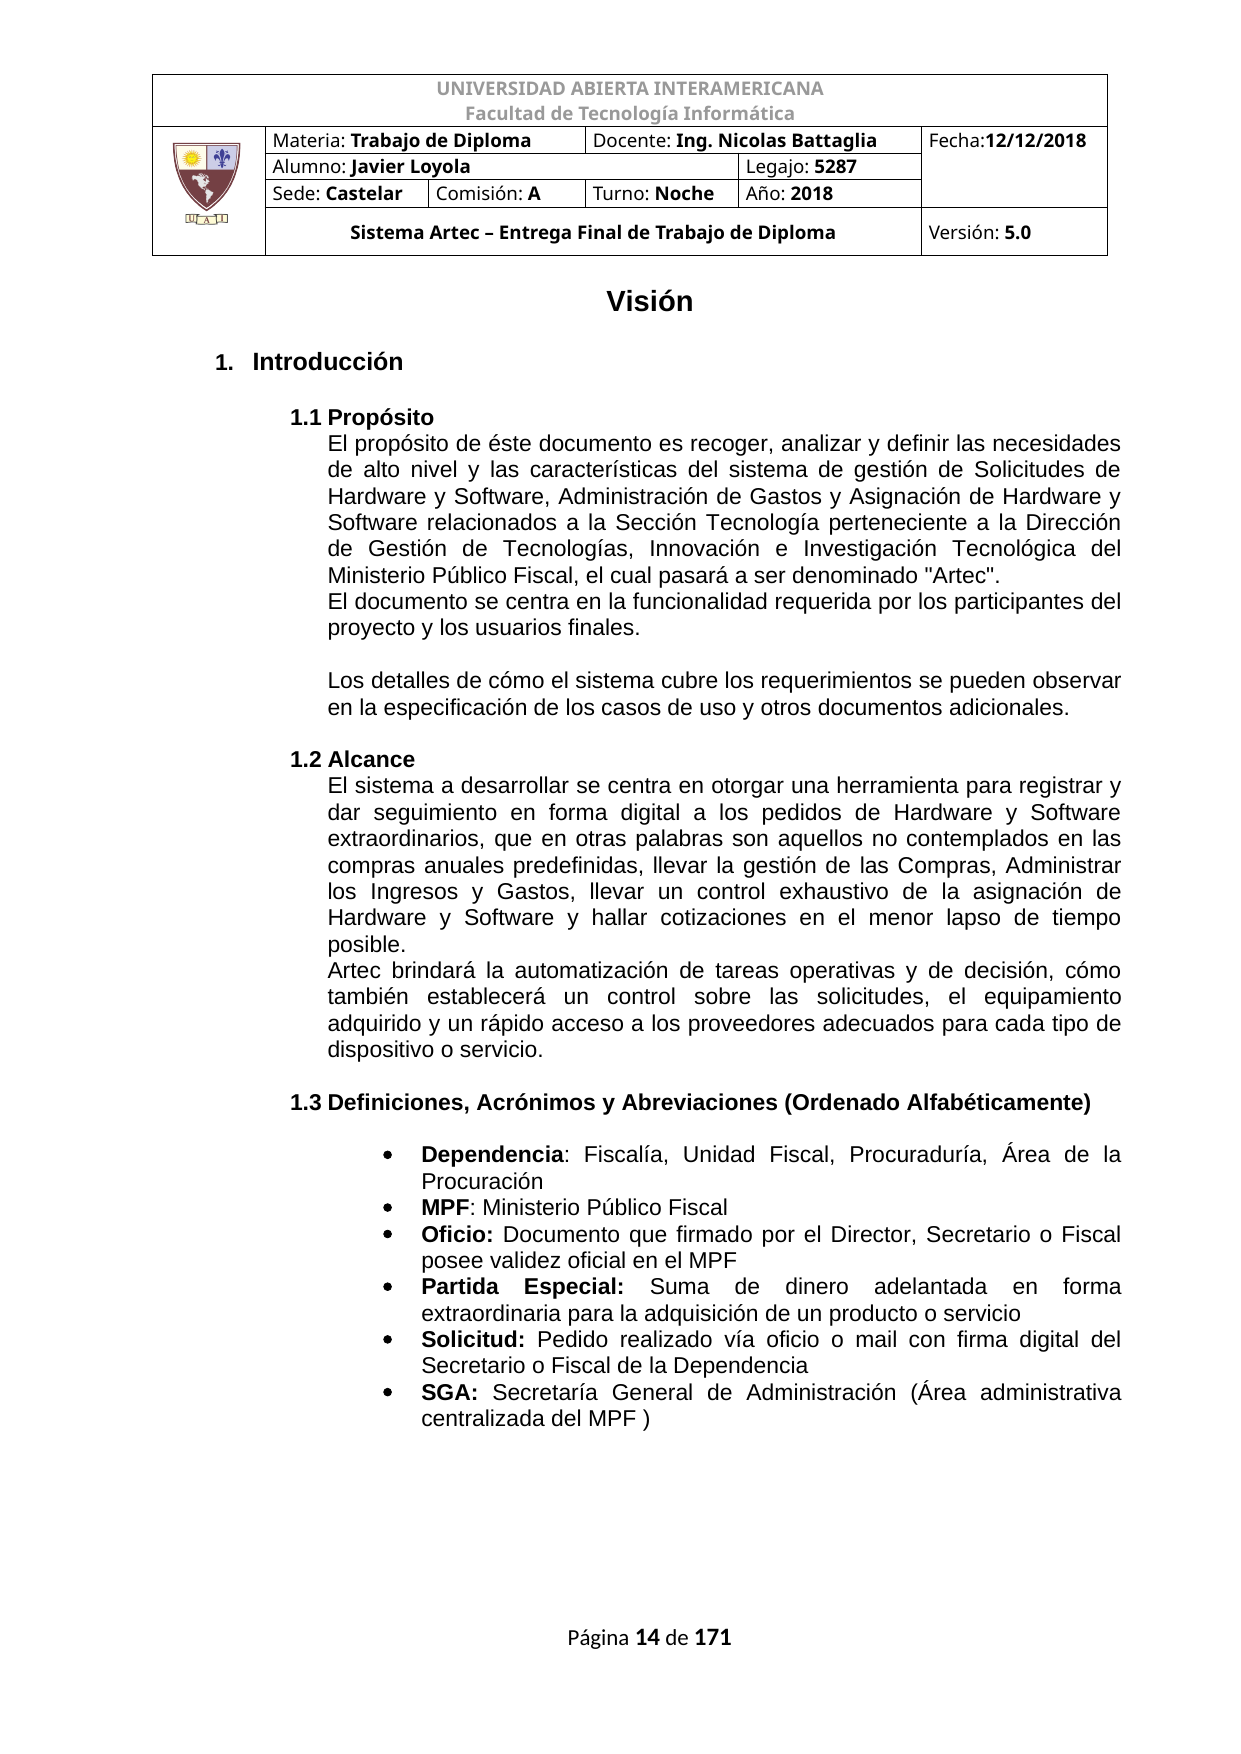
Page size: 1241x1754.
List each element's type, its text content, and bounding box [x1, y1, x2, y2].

list Introducción [215, 347, 1122, 376]
text Los detalles de cómo el sistema cubre los requerimientos se pueden observar en la especificación de los casos de uso y otros documentos adicionales. [327, 667, 1122, 720]
list Alcance [290, 746, 1122, 772]
text El sistema a desarrollar se centra en otorgar una herramienta para registrar y dar seguimiento en forma digital a los pedidos de Hardware y Software extraordinarios, que en otras palabras son aquellos no contemplados en las compras anuales predefinidas, llevar la gestión de las Compras, Administrar los Ingresos y Gastos, llevar un control exhaustivo de la asignación de Hardware y Software y hallar cotizaciones en el menor lapso de tiempo posible. [327, 772, 1122, 957]
list Solicitud: Pedido realizado vía oficio o mail con firma digital del Secretario o Fiscal de la Dependencia [383, 1326, 1122, 1379]
picture [157, 136, 257, 228]
text El propósito de éste documento es recoger, analizar y definir las necesidades de alto nivel y las características del sistema de gestión de Solicitudes de Hardware y Software, Administración de Gastos y Asignación de Hardware y Software relacionados a la Sección Tecnología perteneciente a la Dirección de Gestión de Tecnologías, Innovación e Investigación Tecnológica del Ministerio Público Fiscal, el cual pasará a ser denominado "Artec". [327, 430, 1122, 588]
list Propósito [290, 403, 1122, 430]
list Dependencia: Fiscalía, Unidad Fiscal, Procuraduría, Área de la Procuración [383, 1141, 1122, 1194]
list SGA: Secretaría General de Administración (Área administrativa centralizada del MPF ) [383, 1379, 1122, 1431]
text El documento se centra en la funcionalidad requerida por los participantes del proyecto y los usuarios finales. [327, 588, 1122, 641]
text Visión [177, 284, 1122, 318]
list MPF: Ministerio Público Fiscal [383, 1194, 1122, 1221]
list Partida Especial: Suma de dinero adelantada en forma extraordinaria para la adquisición de un producto o servicio [383, 1273, 1122, 1326]
list Definiciones, Acrónimos y Abreviaciones (Ordenado Alfabéticamente) [290, 1089, 1122, 1115]
text Artec brindará la automatización de tareas operativas y de decisión, cómo también establecerá un control sobre las solicitudes, el equipamiento adquirido y un rápido acceso a los proveedores adecuados para cada tipo de dispositivo o servicio. [327, 957, 1122, 1062]
list Oficio: Documento que firmado por el Director, Secretario o Fiscal posee validez oficial en el MPF [383, 1221, 1122, 1273]
